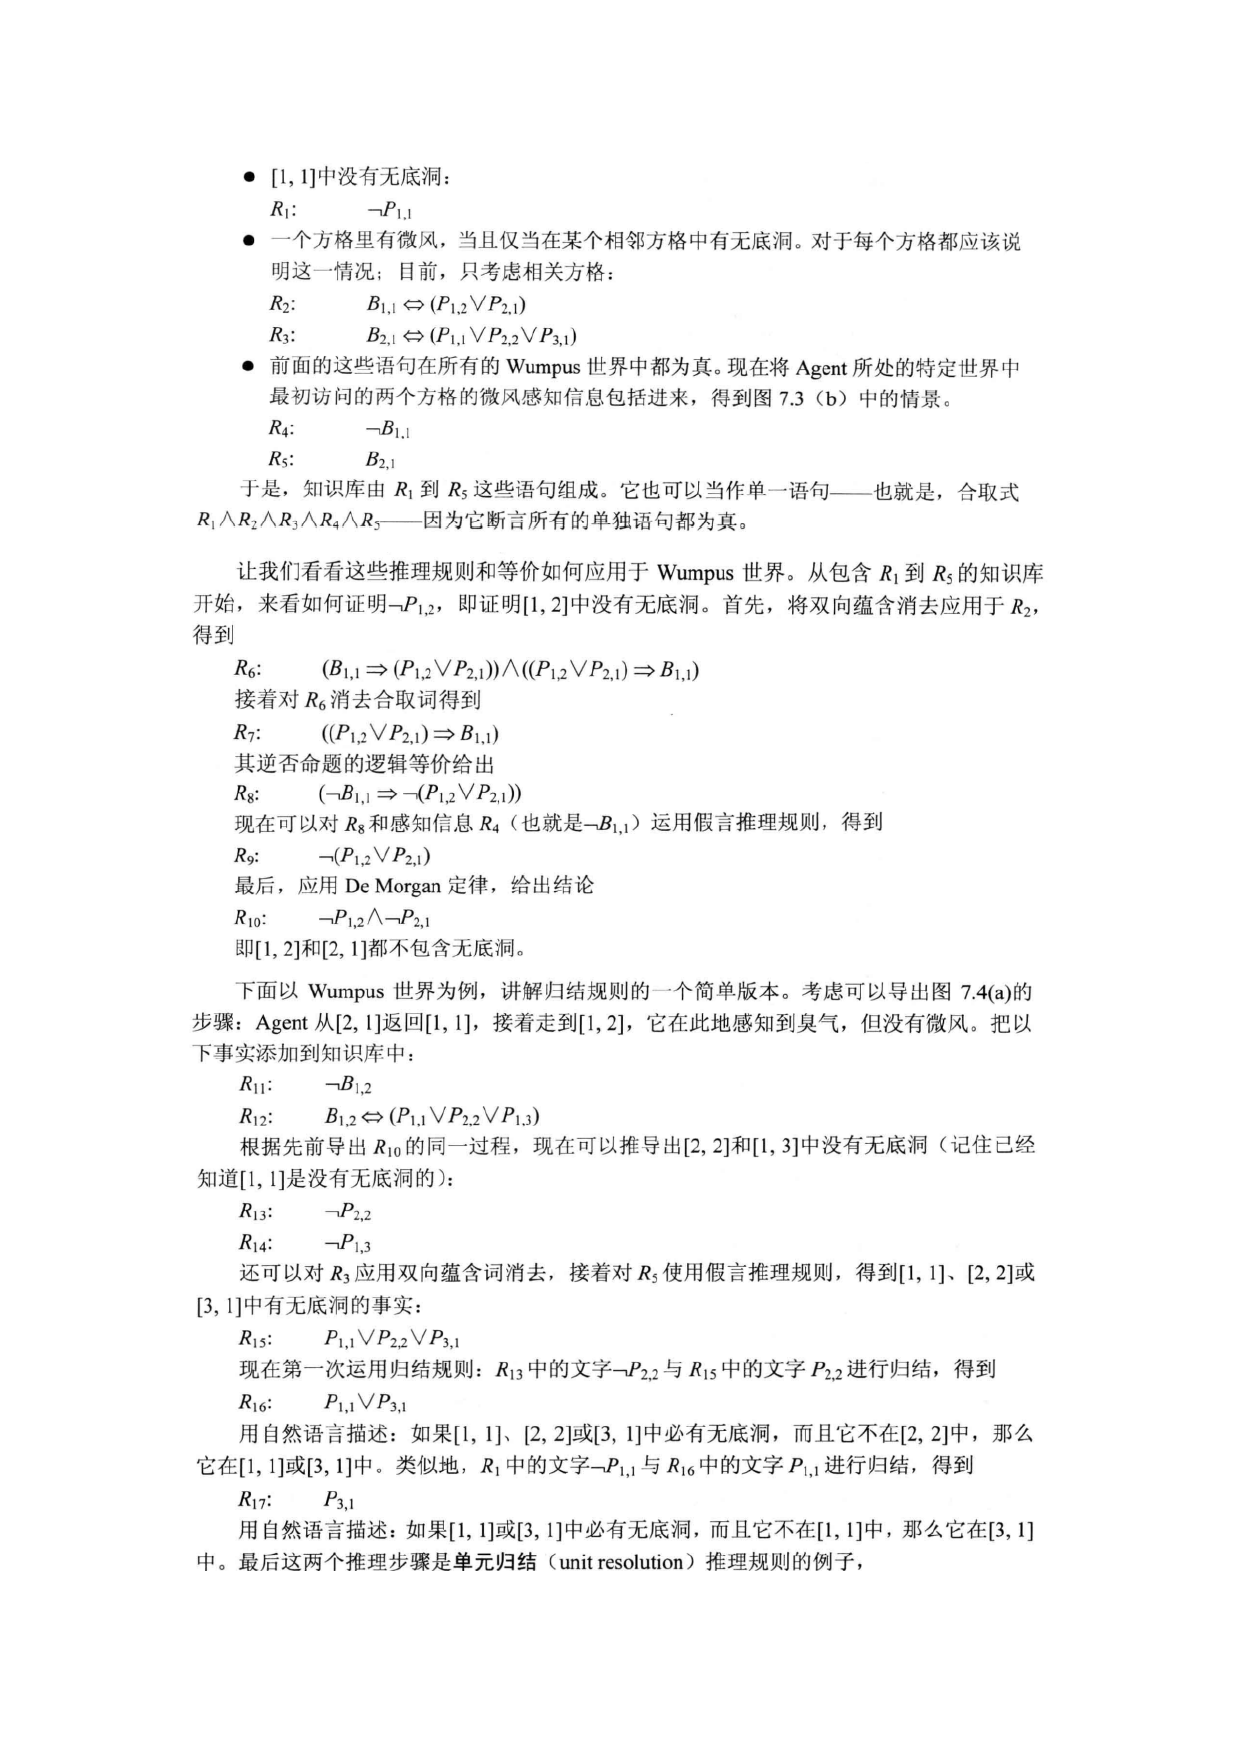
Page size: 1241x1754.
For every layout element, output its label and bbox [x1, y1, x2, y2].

picture [193, 162, 1047, 539]
picture [187, 552, 1066, 778]
picture [187, 974, 1038, 1571]
picture [187, 779, 893, 961]
